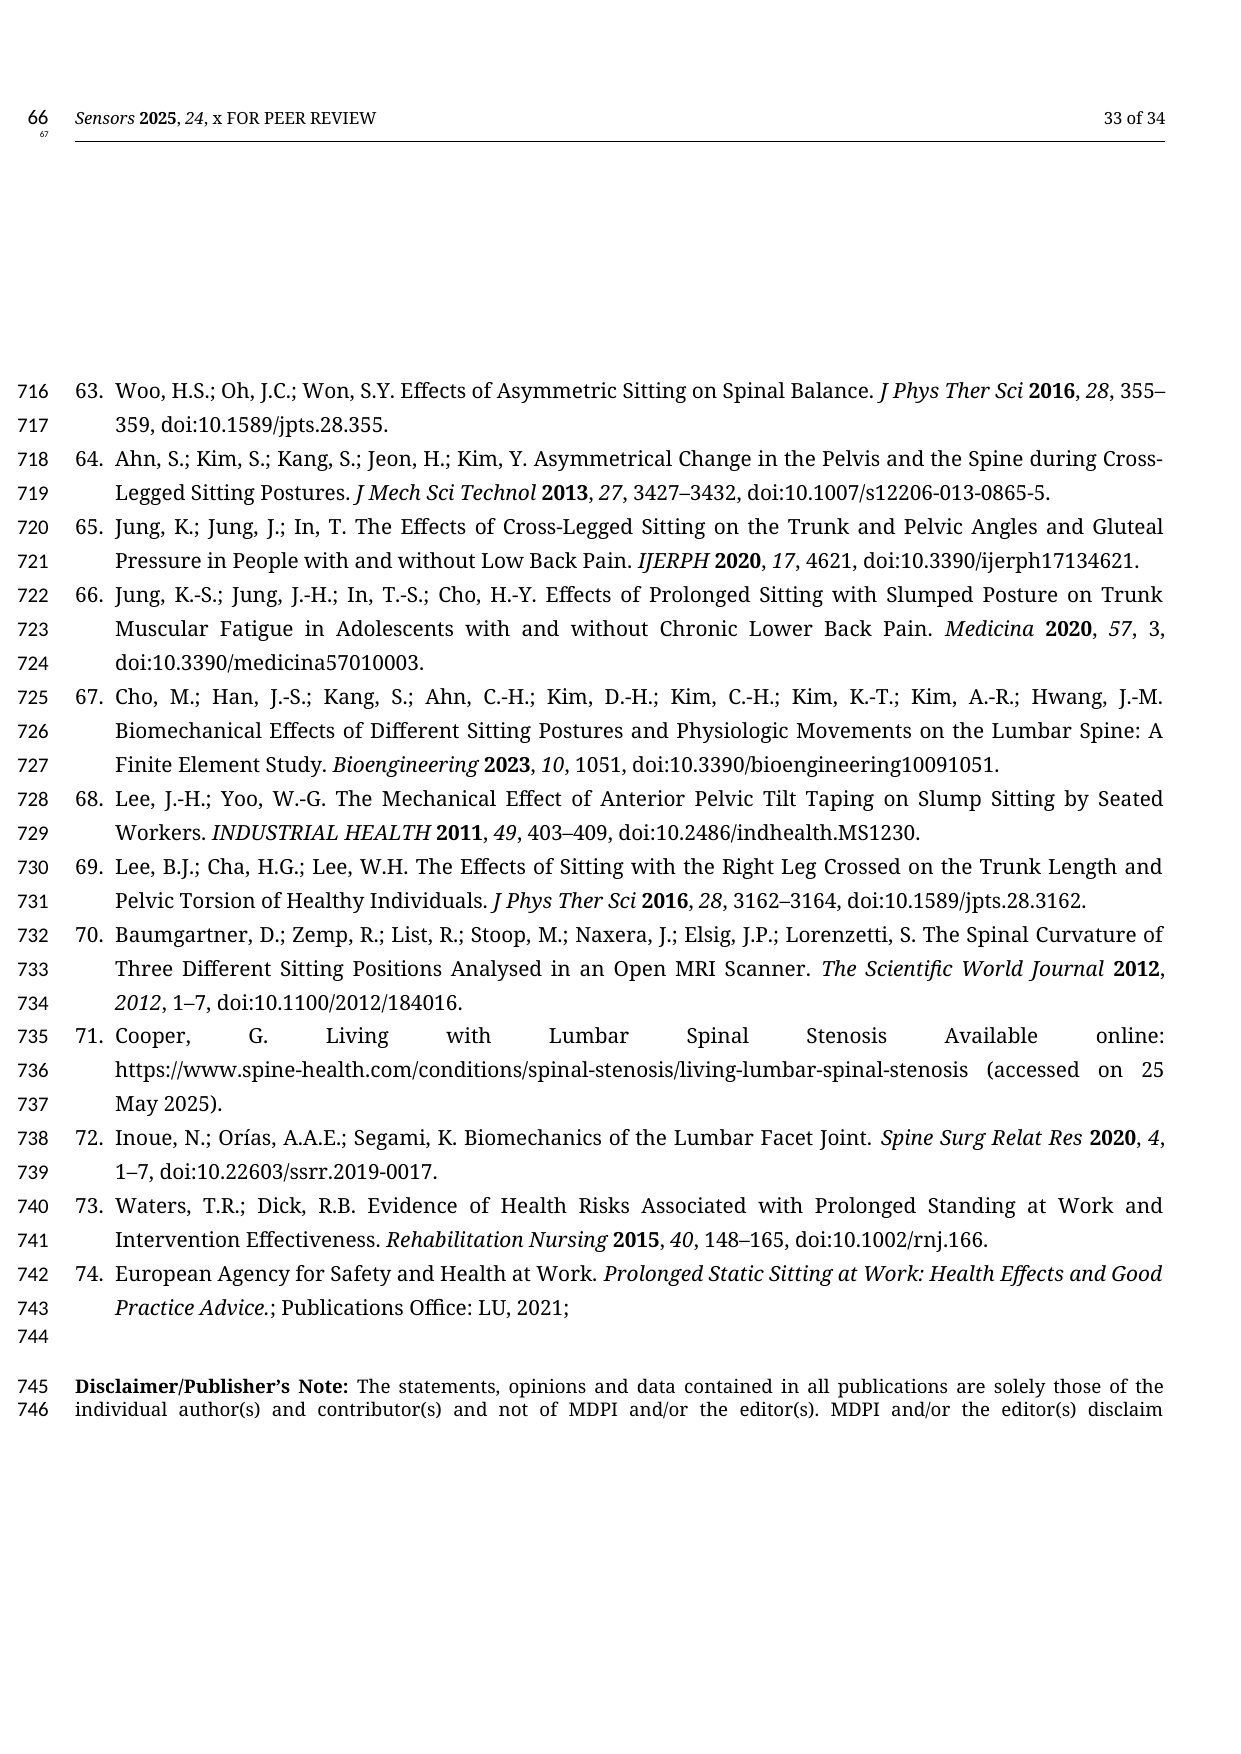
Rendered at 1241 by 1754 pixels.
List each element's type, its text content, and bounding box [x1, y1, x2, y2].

text 71. Cooper, G. Living with Lumbar Spinal Stenosis Available online: https://www.spine-health.com/conditions/spinal-stenosis/living-lumbar-spinal-stenosis (accessed on 25 May 2025). [75, 1019, 1165, 1121]
text 70. Baumgartner, D.; Zemp, R.; List, R.; Stoop, M.; Naxera, J.; Elsig, J.P.; Lorenzetti, S. The Spinal Curvature of Three Different Sitting Positions Analysed in an Open MRI Scanner. The Scientific World Journal 2012, 2012, 1–7, doi:10.1100/2012/184016. [75, 917, 1165, 1019]
text 65. Jung, K.; Jung, J.; In, T. The Effects of Cross-Legged Sitting on the Trunk and Pelvic Angles and Gluteal Pressure in People with and without Low Back Pain. IJERPH 2020, 17, 4621, doi:10.3390/ijerph17134621. [75, 509, 1165, 577]
text 64. Ahn, S.; Kim, S.; Kang, S.; Jeon, H.; Kim, Y. Asymmetrical Change in the Pelvis and the Spine during Cross-Legged Sitting Postures. J Mech Sci Technol 2013, 27, 3427–3432, doi:10.1007/s12206-013-0865-5. [75, 442, 1165, 509]
text 74. European Agency for Safety and Health at Work. Prolonged Static Sitting at Work: Health Effects and Good Practice Advice.; Publications Office: LU, 2021; [75, 1257, 1165, 1324]
text 67. Cho, M.; Han, J.-S.; Kang, S.; Ahn, C.-H.; Kim, D.-H.; Kim, C.-H.; Kim, K.-T.; Kim, A.-R.; Hwang, J.-M. Biomechanical Effects of Different Sitting Postures and Physiologic Movements on the Lumbar Spine: A Finite Element Study. Bioengineering 2023, 10, 1051, doi:10.3390/bioengineering10091051. [75, 679, 1165, 781]
text 63. Woo, H.S.; Oh, J.C.; Won, S.Y. Effects of Asymmetric Sitting on Spinal Balance. J Phys Ther Sci 2016, 28, 355–359, doi:10.1589/jpts.28.355. [75, 374, 1165, 442]
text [75, 1374, 1165, 1422]
text 66. Jung, K.-S.; Jung, J.-H.; In, T.-S.; Cho, H.-Y. Effects of Prolonged Sitting with Slumped Posture on Trunk Muscular Fatigue in Adolescents with and without Chronic Lower Back Pain. Medicina 2020, 57, 3, doi:10.3390/medicina57010003. [75, 577, 1165, 679]
text 68. Lee, J.-H.; Yoo, W.-G. The Mechanical Effect of Anterior Pelvic Tilt Taping on Slump Sitting by Seated Workers. INDUSTRIAL HEALTH 2011, 49, 403–409, doi:10.2486/indhealth.MS1230. [75, 781, 1165, 849]
text 72. Inoue, N.; Orías, A.A.E.; Segami, K. Biomechanics of the Lumbar Facet Joint. Spine Surg Relat Res 2020, 4, 1–7, doi:10.22603/ssrr.2019-0017. [75, 1121, 1165, 1189]
text 69. Lee, B.J.; Cha, H.G.; Lee, W.H. The Effects of Sitting with the Right Leg Crossed on the Trunk Length and Pelvic Torsion of Healthy Individuals. J Phys Ther Sci 2016, 28, 3162–3164, doi:10.1589/jpts.28.3162. [75, 849, 1165, 917]
text 73. Waters, T.R.; Dick, R.B. Evidence of Health Risks Associated with Prolonged Standing at Work and Intervention Effectiveness. Rehabilitation Nursing 2015, 40, 148–165, doi:10.1002/rnj.166. [75, 1189, 1165, 1257]
